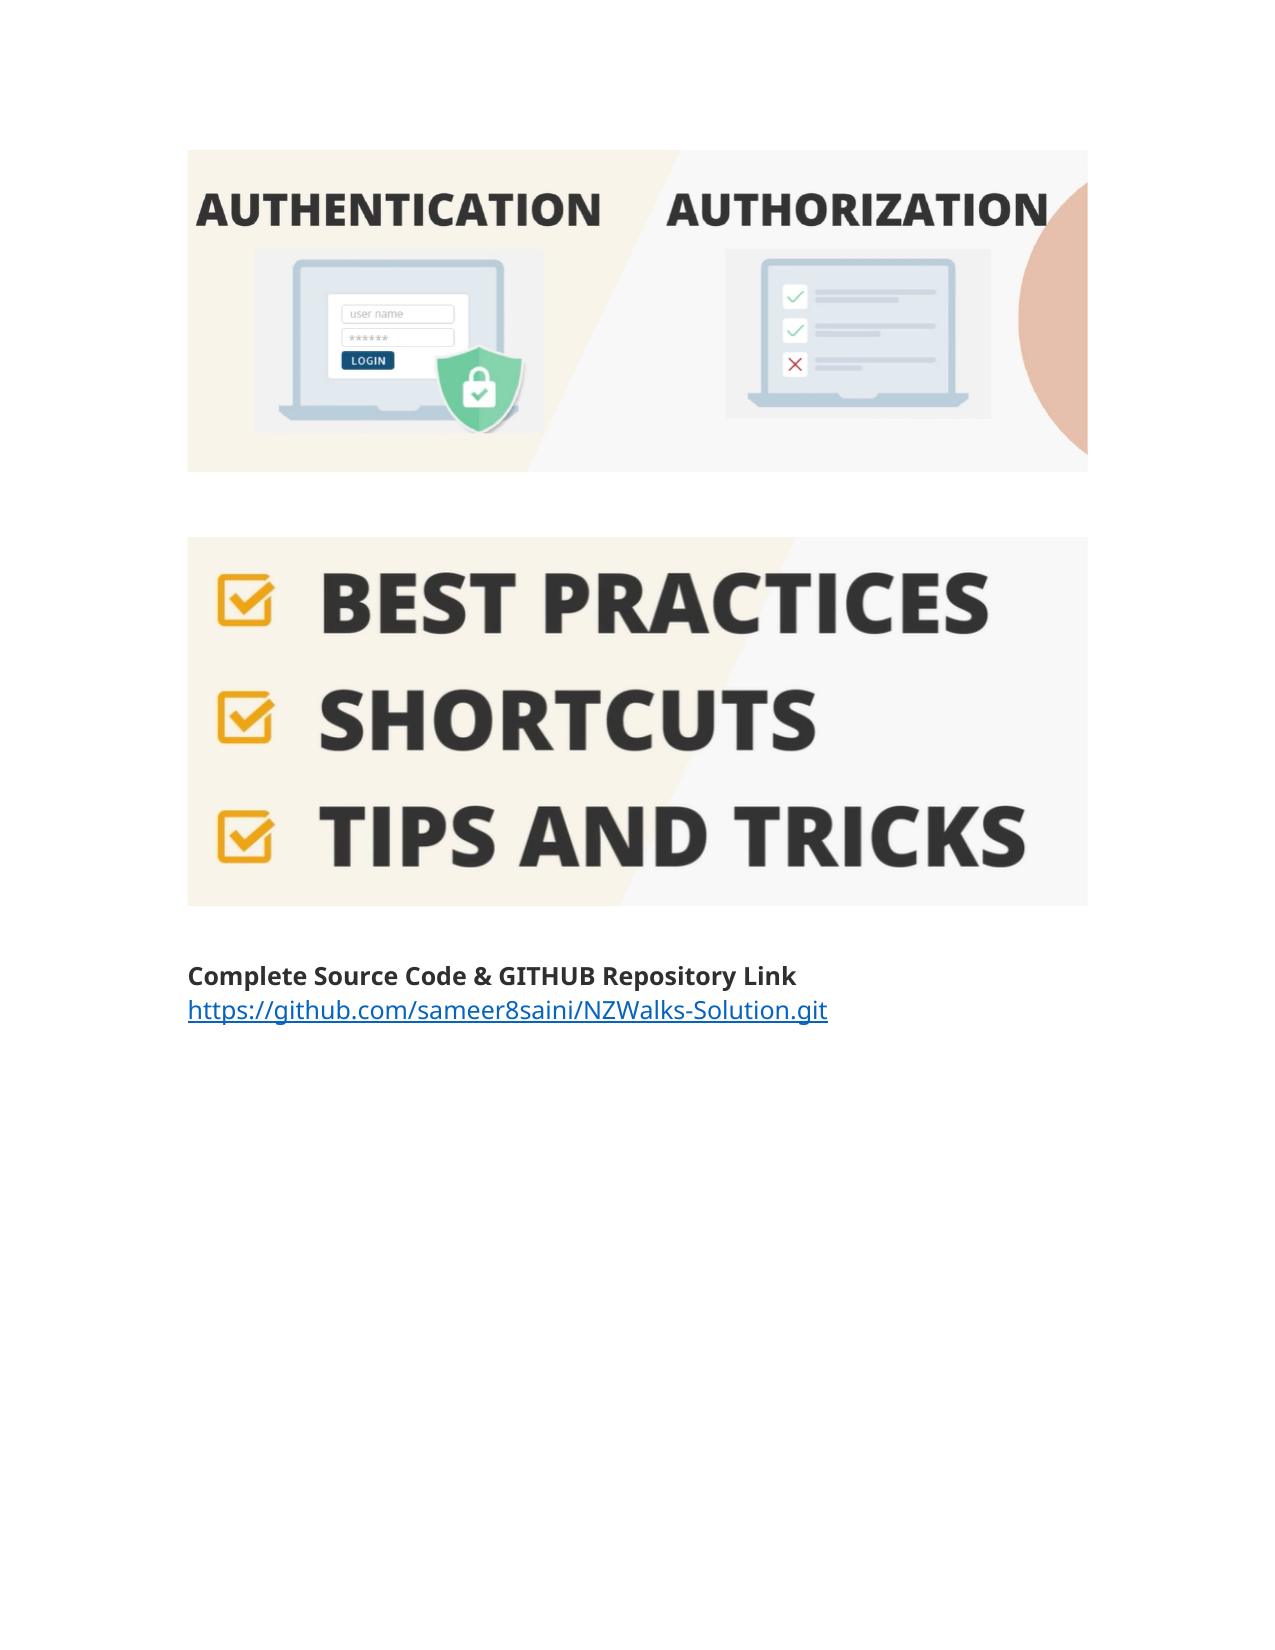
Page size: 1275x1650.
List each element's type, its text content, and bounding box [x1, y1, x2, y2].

picture [187, 150, 1088, 472]
text https://github.com/sameer8saini/NZWalks-Solution.git [187, 993, 1087, 1027]
text Complete Source Code & GITHUB Repository Link [187, 958, 1087, 993]
picture [187, 537, 1088, 906]
